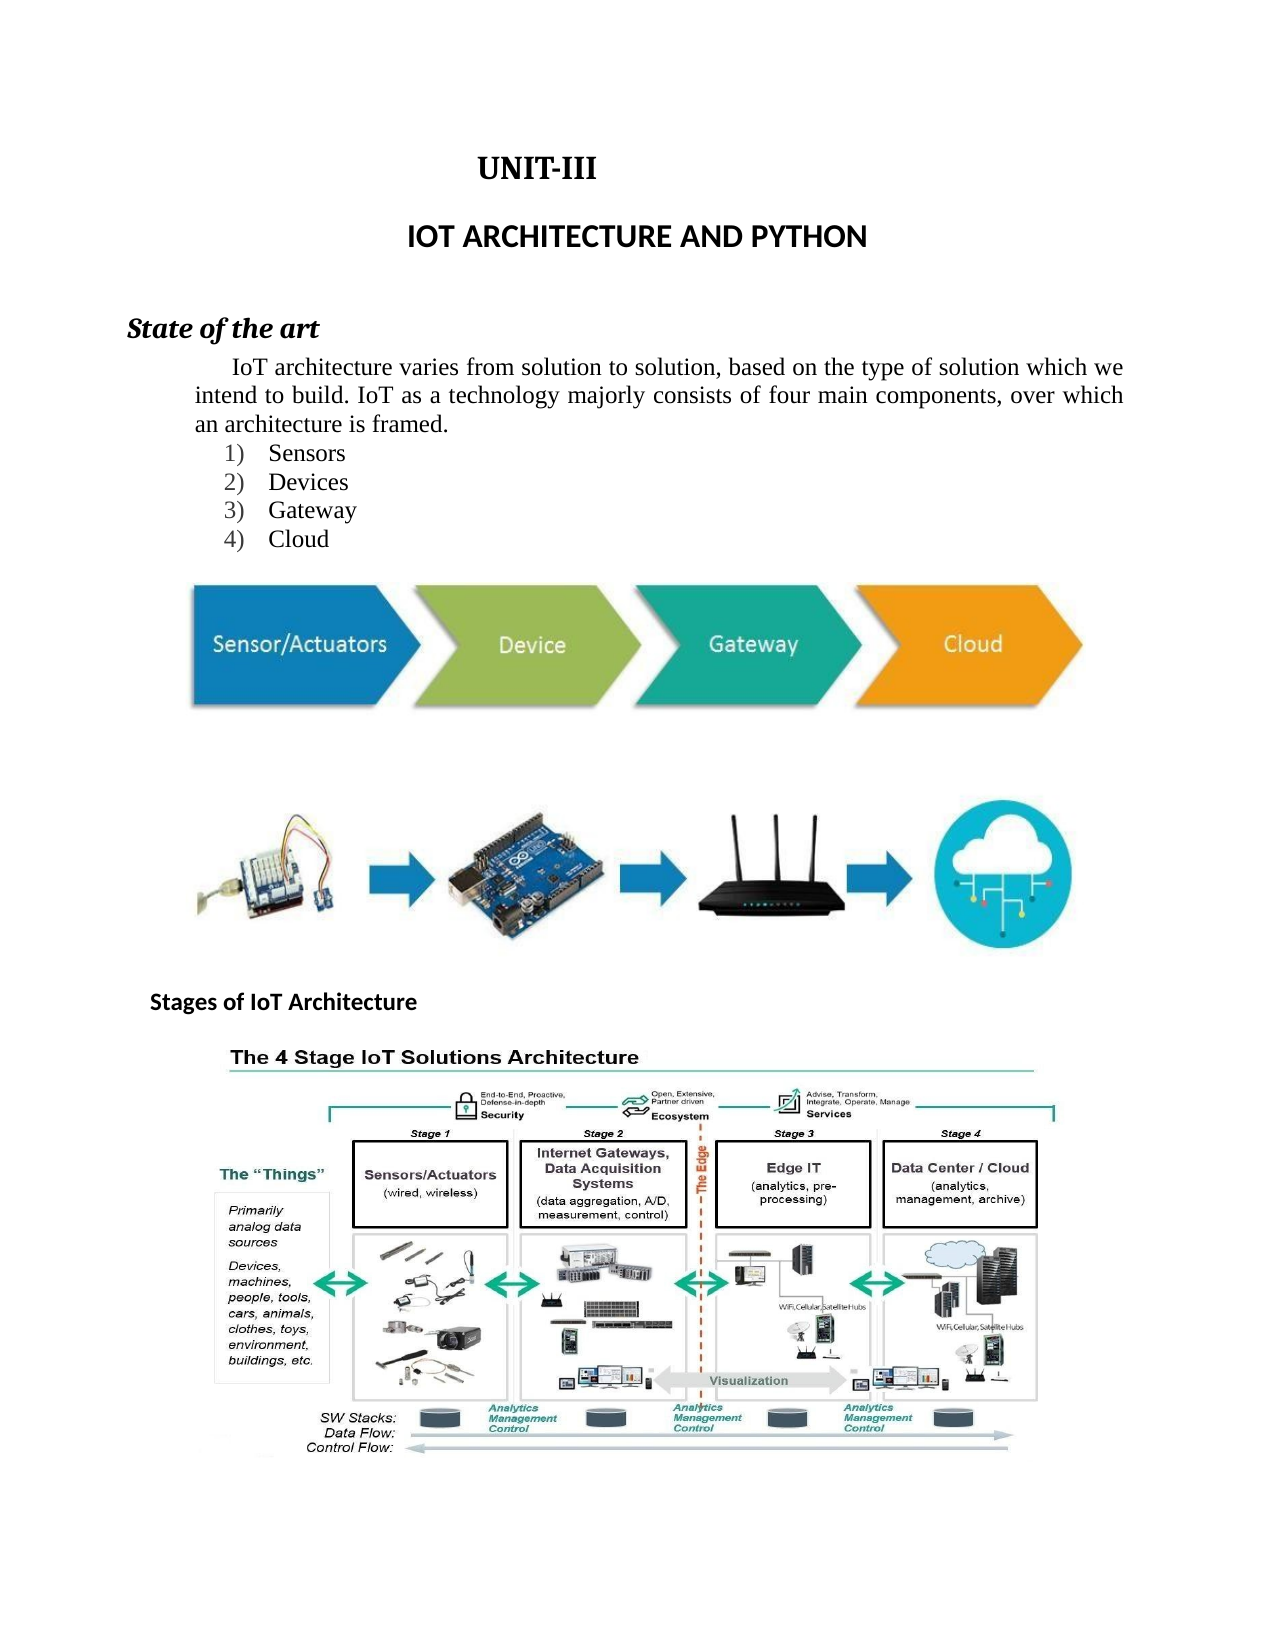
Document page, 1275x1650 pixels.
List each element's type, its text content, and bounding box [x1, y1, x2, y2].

list Devices [224, 467, 1210, 496]
text Stages of IoT Architecture [150, 986, 1210, 1017]
list Sensors [224, 438, 1210, 467]
text IOT ARCHITECTURE AND PYTHON [166, 215, 1108, 255]
picture [185, 582, 1086, 957]
list Gateway [224, 496, 1210, 524]
list Cloud [224, 524, 1210, 553]
subtitle UNIT-III [477, 150, 798, 188]
picture [198, 1050, 1065, 1462]
subtitle State of the art [127, 312, 1210, 346]
text IoT architecture varies from solution to solution, based on the type of solution which we intend to build. IoT as a technology majorly consists of four main components, over which an architecture is framed. [194, 352, 1126, 438]
